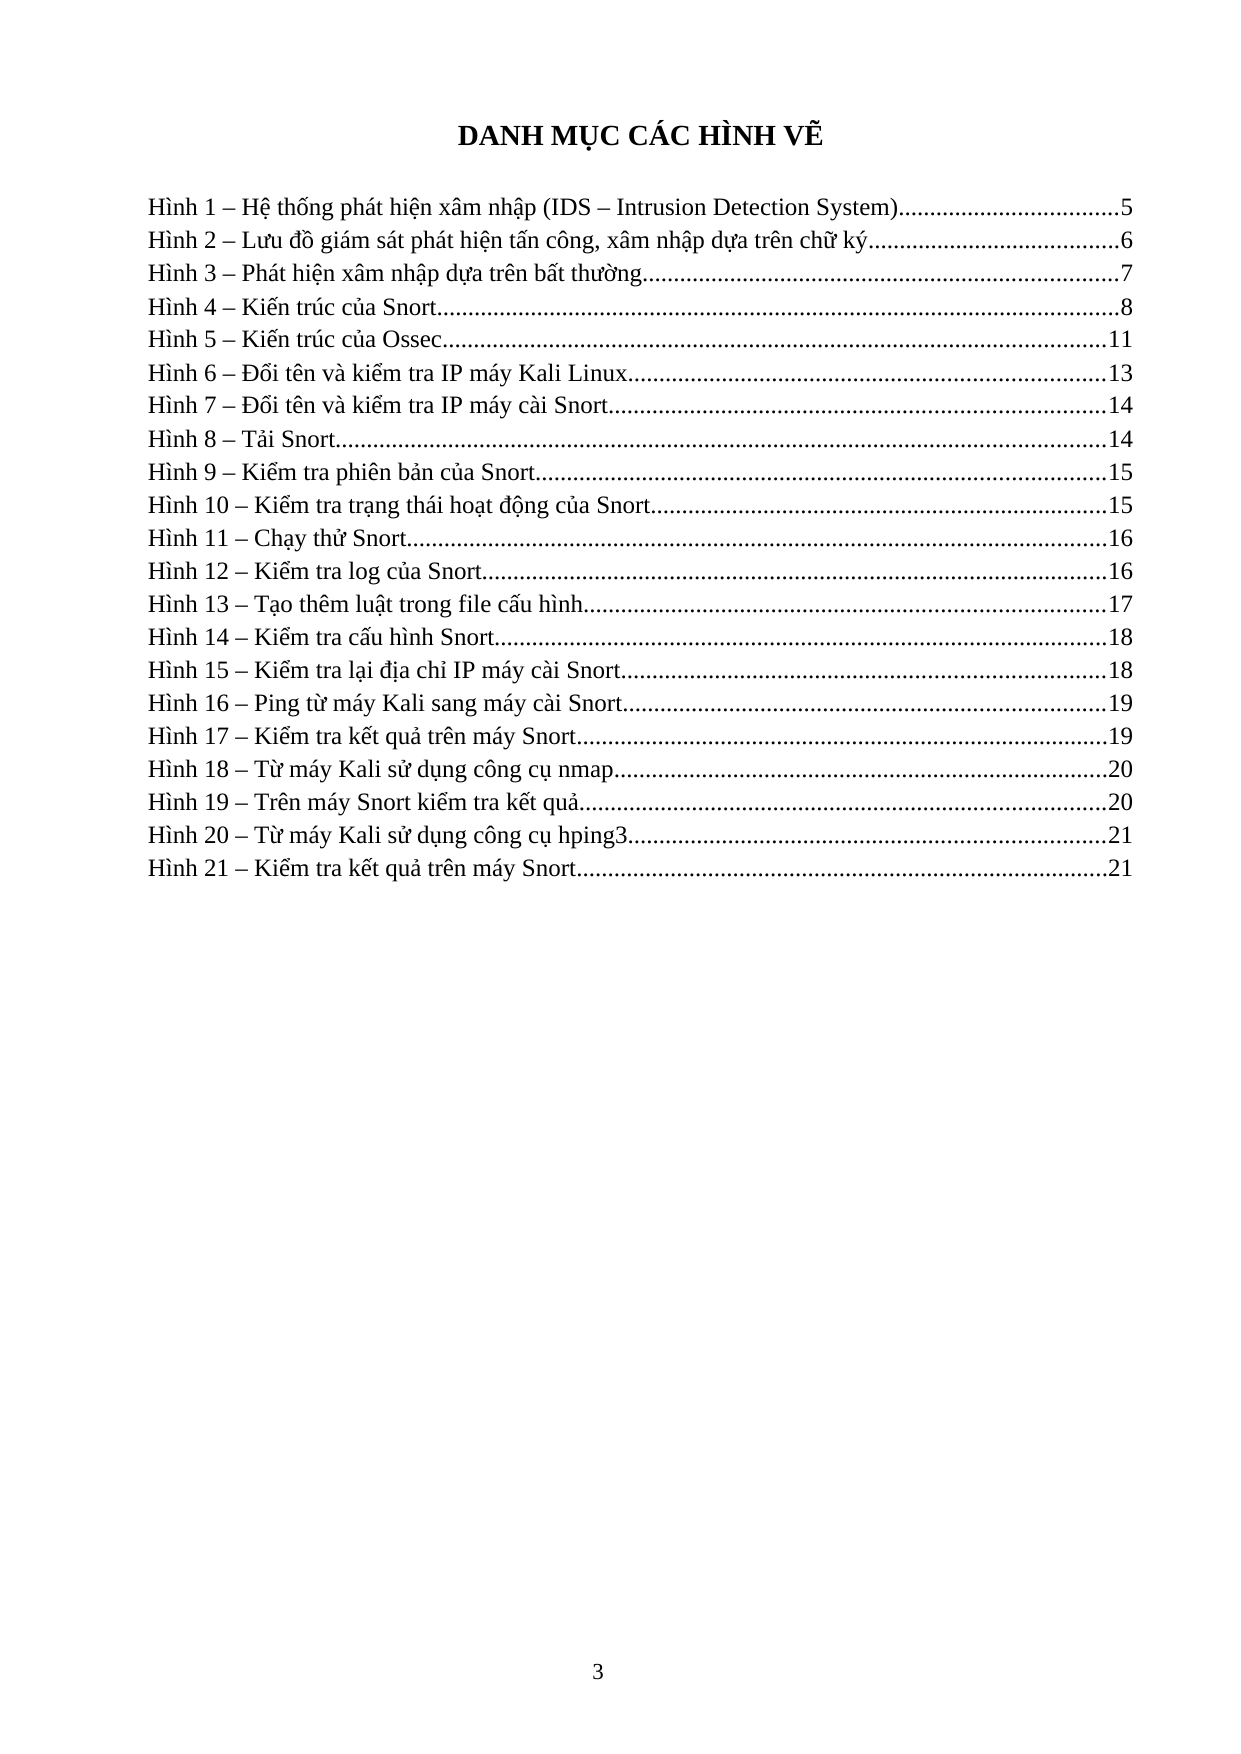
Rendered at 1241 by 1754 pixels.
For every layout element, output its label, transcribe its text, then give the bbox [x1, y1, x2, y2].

text Hình 20 – Từ máy Kali sử dụng công cụ hping3 21 [148, 820, 1134, 849]
text Hình 9 – Kiểm tra phiên bản của Snort 15 [148, 457, 1134, 485]
text Hình 1 – Hệ thống phát hiện xâm nhập (IDS – Intrusion Detection System) 5 [148, 192, 1134, 221]
text Hình 8 – Tải Snort 14 [148, 424, 1134, 452]
text Hình 10 – Kiểm tra trạng thái hoạt động của Snort 15 [148, 490, 1134, 518]
text Hình 5 – Kiến trúc của Ossec 11 [148, 324, 1134, 353]
text Hình 7 – Đổi tên và kiểm tra IP máy cài Snort 14 [148, 391, 1134, 419]
text Hình 11 – Chạy thử Snort 16 [148, 523, 1134, 551]
text Hình 3 – Phát hiện xâm nhập dựa trên bất thường 7 [148, 258, 1134, 287]
text Hình 12 – Kiểm tra log của Snort 16 [148, 556, 1134, 584]
text Hình 4 – Kiến trúc của Snort 8 [148, 292, 1134, 320]
text Hình 18 – Từ máy Kali sử dụng công cụ nmap 20 [148, 754, 1134, 783]
text Hình 6 – Đổi tên và kiểm tra IP máy Kali Linux 13 [148, 358, 1134, 386]
text DANH MỤC CÁC HÌNH VẼ [148, 118, 1134, 152]
text Hình 14 – Kiểm tra cấu hình Snort 18 [148, 622, 1134, 651]
text Hình 16 – Ping từ máy Kali sang máy cài Snort 19 [148, 688, 1134, 717]
text Hình 19 – Trên máy Snort kiểm tra kết quả 20 [148, 787, 1134, 816]
text Hình 2 – Lưu đồ giám sát phát hiện tấn công, xâm nhập dựa trên chữ ký 6 [148, 226, 1134, 254]
text Hình 15 – Kiểm tra lại địa chỉ IP máy cài Snort 18 [148, 655, 1134, 683]
text Hình 13 – Tạo thêm luật trong file cấu hình 17 [148, 589, 1134, 617]
text Hình 21 – Kiểm tra kết quả trên máy Snort 21 [148, 853, 1134, 882]
text Hình 17 – Kiểm tra kết quả trên máy Snort 19 [148, 721, 1134, 749]
